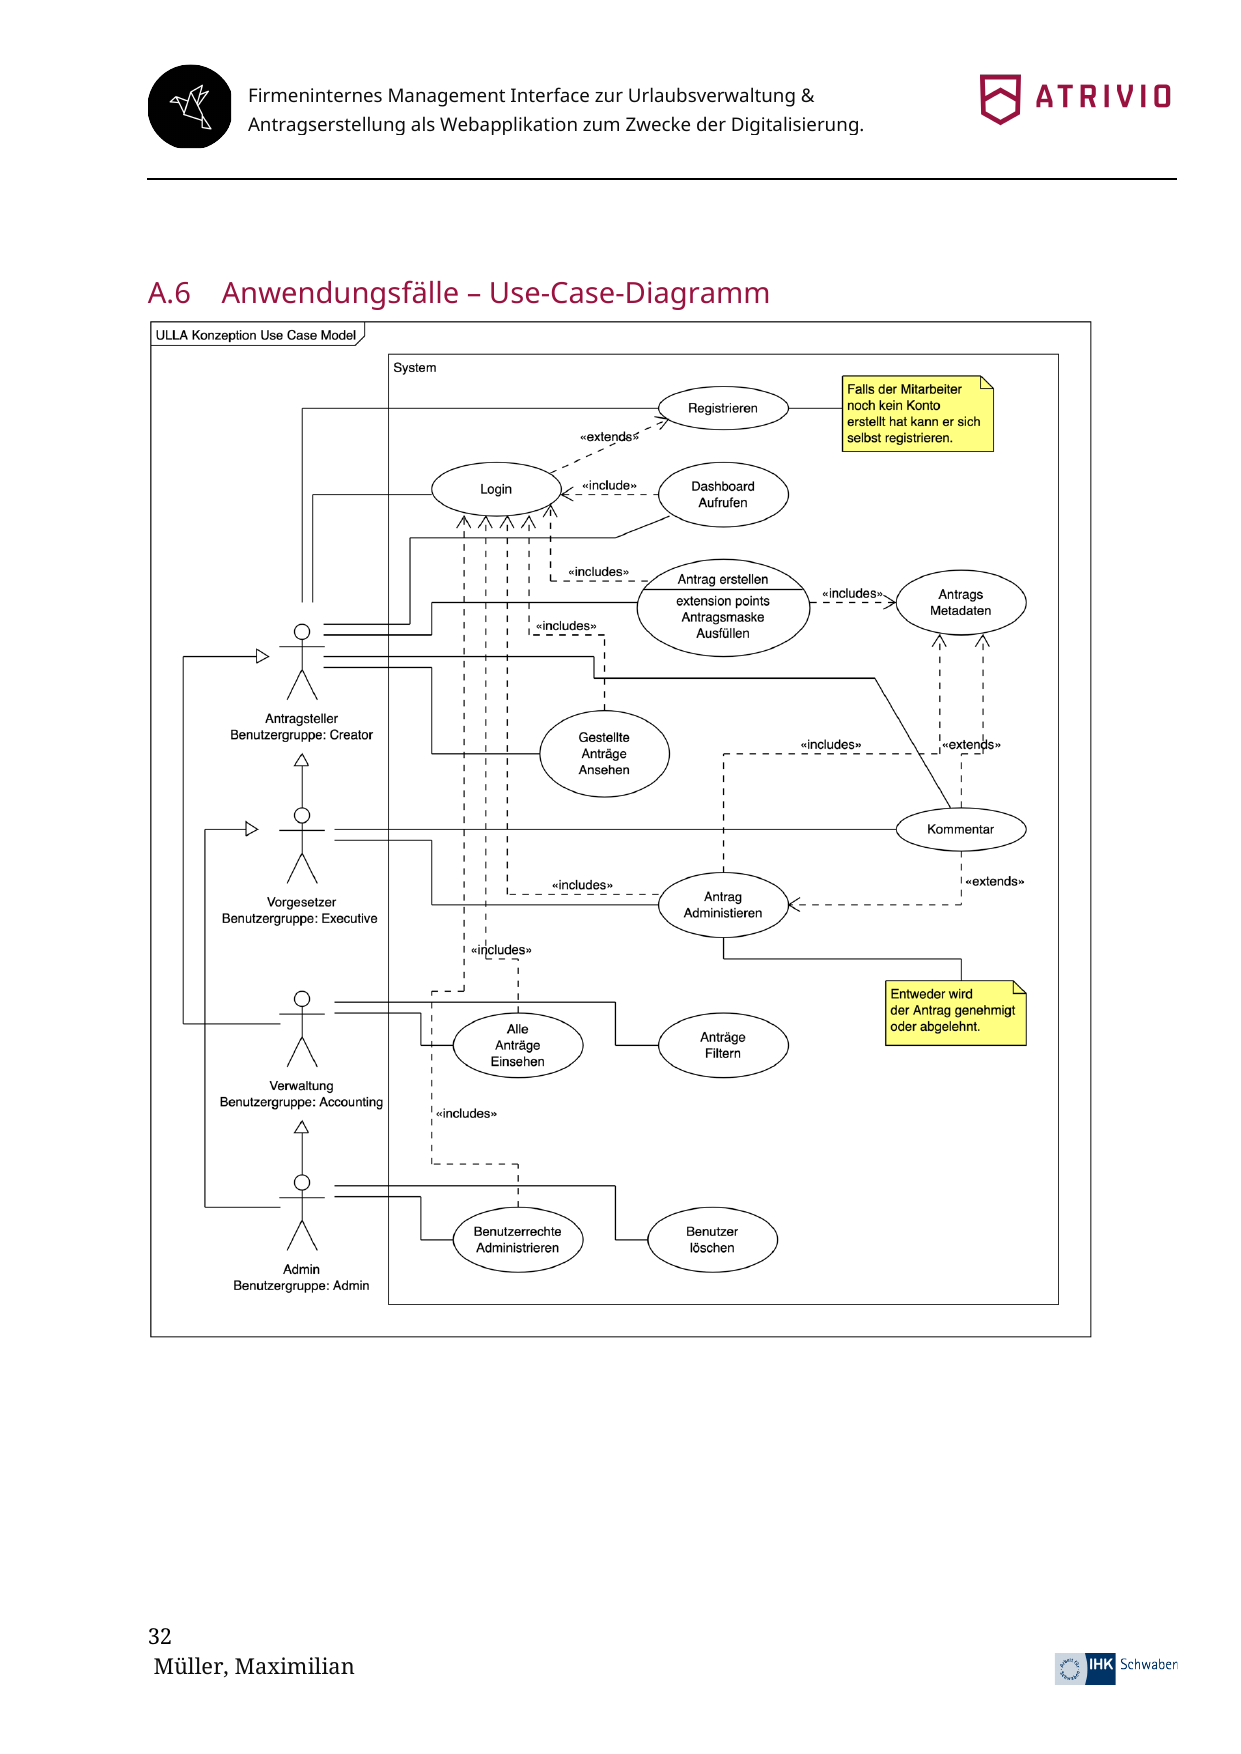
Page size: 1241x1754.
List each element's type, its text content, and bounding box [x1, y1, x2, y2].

picture [979, 64, 1171, 128]
picture [147, 64, 232, 148]
subtitle A.6 Anwendungsfälle – Use-Case-Diagramm [148, 272, 1093, 312]
picture [147, 318, 1093, 1339]
picture [1054, 1653, 1178, 1685]
